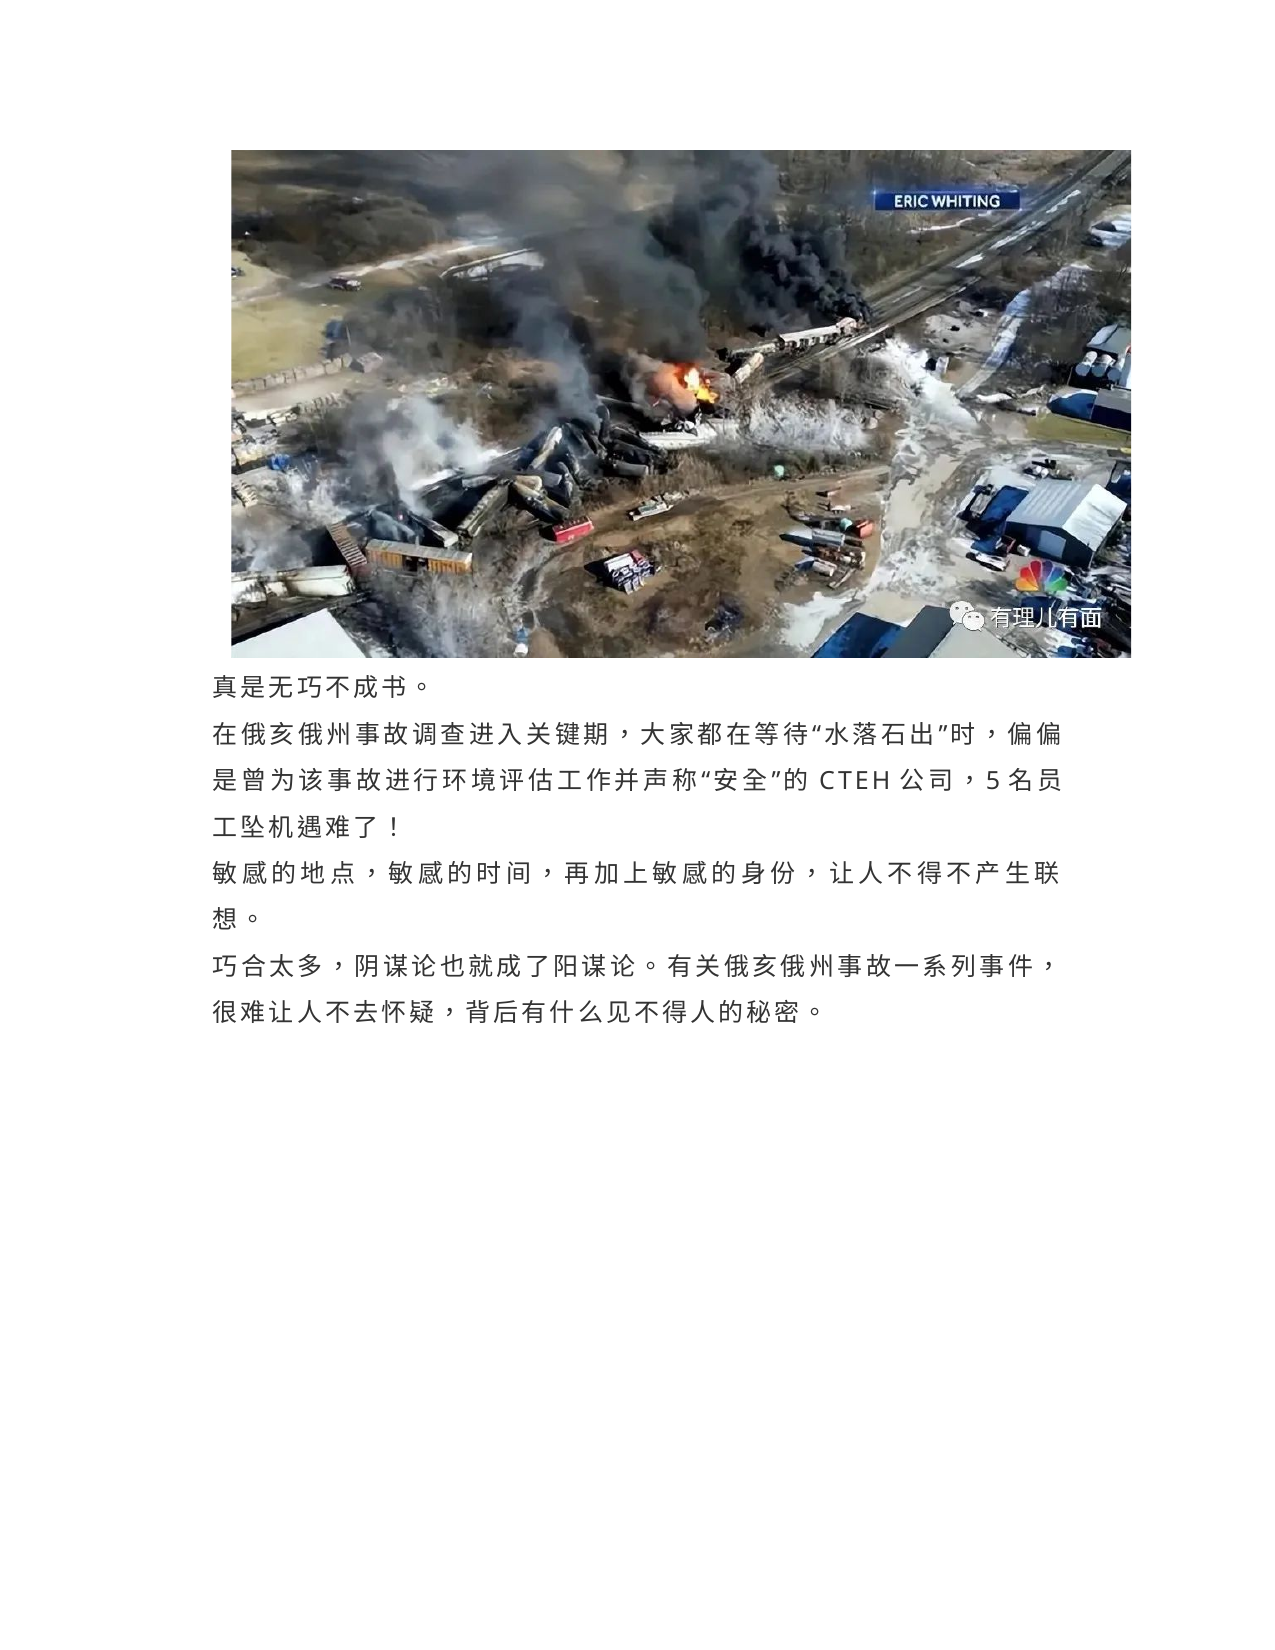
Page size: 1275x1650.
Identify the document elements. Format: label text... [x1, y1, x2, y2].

text 在俄亥俄州事故调查进入关键期，大家都在等待“水落石出”时，偏偏是曾为该事故进行环境评估工作并声称“安全”的CTEH公司，5名员工坠机遇难了！ [212, 704, 1062, 843]
text 巧合太多，阴谋论也就成了阳谋论。有关俄亥俄州事故一系列事件，很难让人不去怀疑，背后有什么见不得人的秘密。 [212, 936, 1062, 1029]
text 敏感的地点，敏感的时间，再加上敏感的身份，让人不得不产生联想。 [212, 843, 1062, 936]
text 真是无巧不成书。 [212, 657, 1062, 704]
picture [231, 150, 1132, 658]
